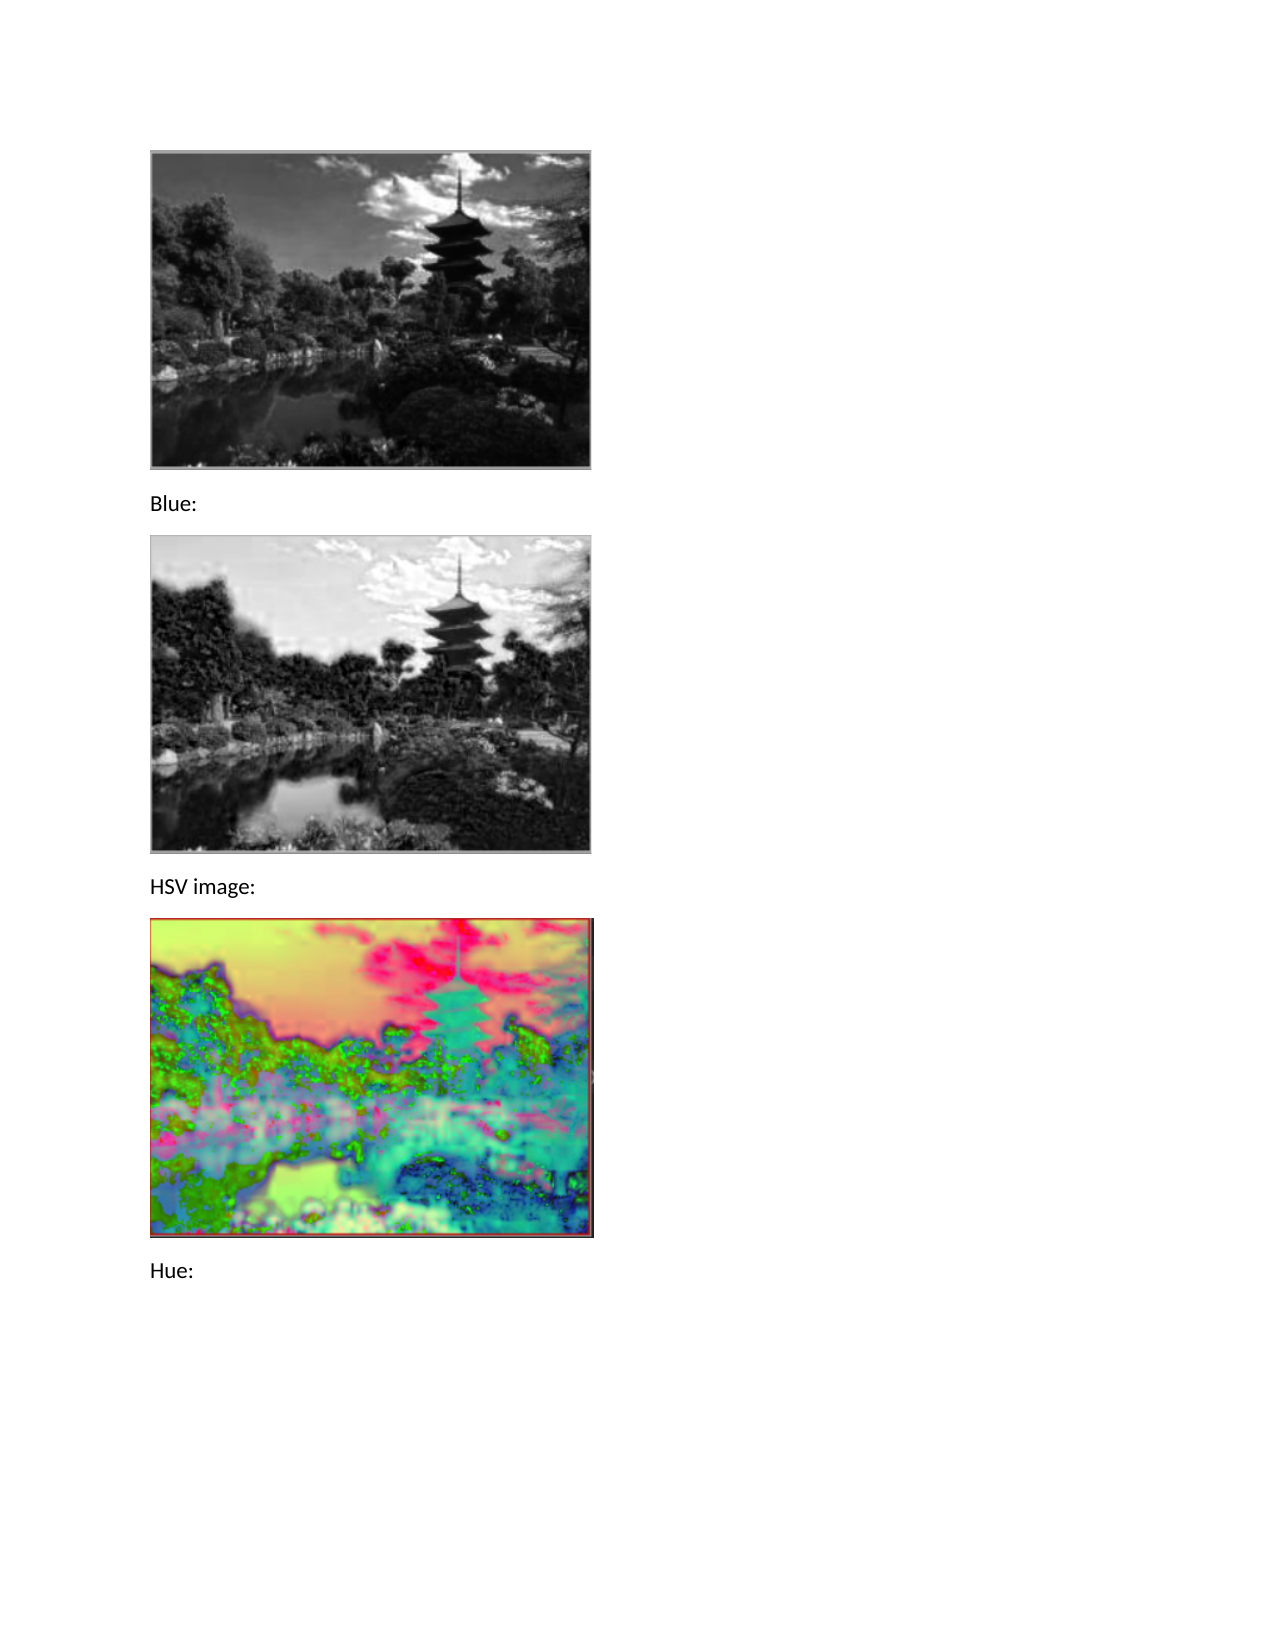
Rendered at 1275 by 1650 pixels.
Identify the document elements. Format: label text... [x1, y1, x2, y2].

picture [150, 918, 594, 1238]
picture [150, 535, 592, 854]
text Blue: [150, 489, 1125, 517]
text HSV image: [150, 872, 1125, 900]
picture [150, 150, 592, 470]
text Hue: [150, 1257, 1125, 1284]
